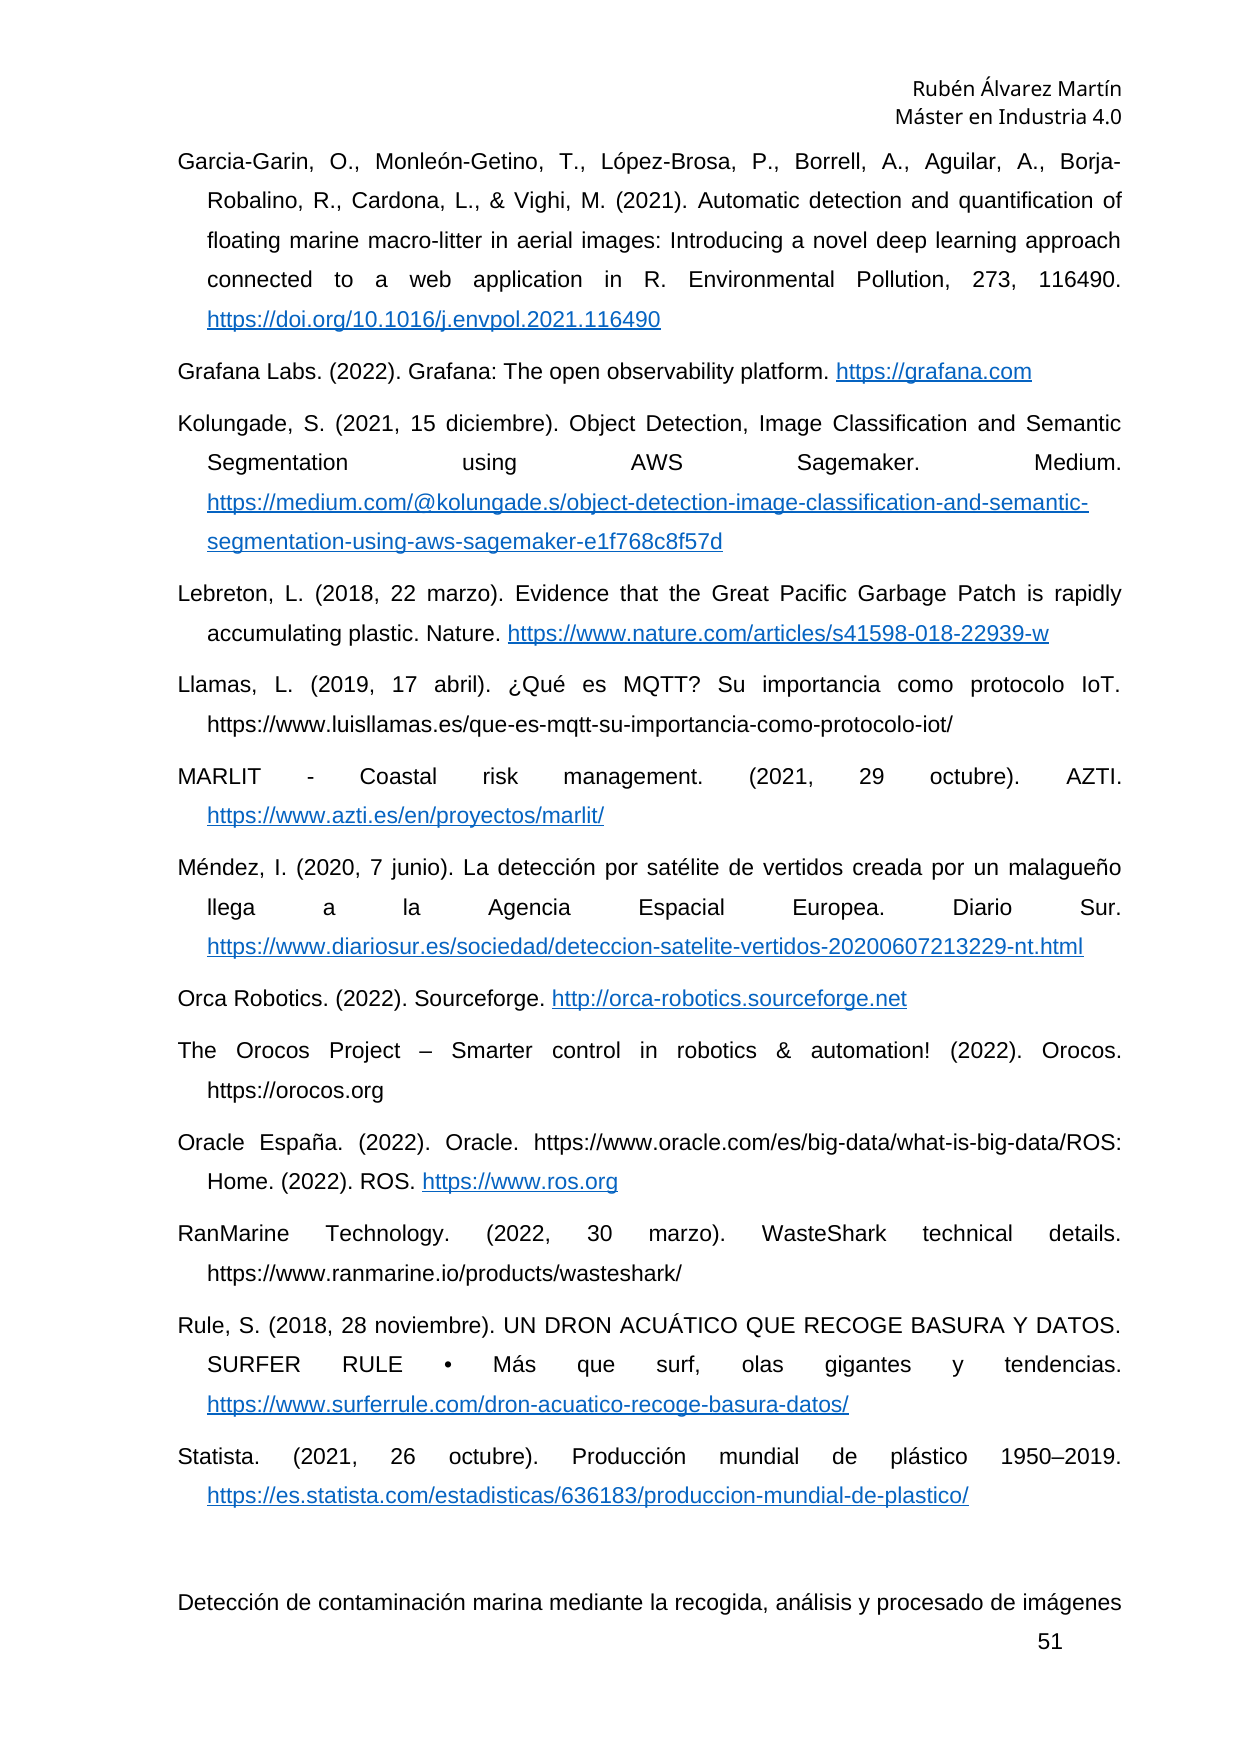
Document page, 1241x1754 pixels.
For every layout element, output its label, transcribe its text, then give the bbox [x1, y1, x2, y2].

text RanMarine Technology. (2022, 30 marzo). WasteShark technical details. https://www.ranmarine.io/products/wasteshark/ [177, 1220, 1122, 1286]
text Rule, S. (2018, 28 noviembre). UN DRON ACUÁTICO QUE RECOGE BASURA Y DATOS. SURFER RULE • Más que surf, olas gigantes y tendencias. https://www.surferrule.com/dron-acuatico-recoge-basura-datos/ [177, 1312, 1122, 1417]
text Grafana Labs. (2022). Grafana: The open observability platform. https://grafana.com [177, 358, 1122, 384]
text Statista. (2021, 26 octubre). Producción mundial de plástico 1950–2019. https://es.statista.com/estadisticas/636183/produccion-mundial-de-plastico/ [177, 1443, 1122, 1508]
text Méndez, I. (2020, 7 junio). La detección por satélite de vertidos creada por un malagueño llega a la Agencia Espacial Europea. Diario Sur. https://www.diariosur.es/sociedad/deteccion-satelite-vertidos-20200607213229-nt.html [177, 854, 1122, 960]
text Llamas, L. (2019, 17 abril). ¿Qué es MQTT? Su importancia como protocolo IoT. https://www.luisllamas.es/que-es-mqtt-su-importancia-como-protocolo-iot/ [177, 671, 1122, 737]
text Garcia-Garin, O., Monleón-Getino, T., López-Brosa, P., Borrell, A., Aguilar, A., Borja-Robalino, R., Cardona, L., & Vighi, M. (2021). Automatic detection and quantification of floating marine macro-litter in aerial images: Introducing a novel deep learning approach connected to a web application in R. Environmental Pollution, 273, 116490. https://doi.org/10.1016/j.envpol.2021.116490 [177, 148, 1122, 332]
text Kolungade, S. (2021, 15 diciembre). Object Detection, Image Classification and Semantic Segmentation using AWS Sagemaker. Medium. https://medium.com/@kolungade.s/object-detection-image-classification-and-semantic-segmentation-using-aws-sagemaker-e1f768c8f57d [177, 409, 1122, 554]
text Oracle España. (2022). Oracle. https://www.oracle.com/es/big-data/what-is-big-data/ROS: Home. (2022). ROS. https://www.ros.org [177, 1129, 1122, 1194]
text The Orocos Project – Smarter control in robotics & automation! (2022). Orocos. https://orocos.org [177, 1037, 1122, 1103]
text Orca Robotics. (2022). Sourceforge. http://orca-robotics.sourceforge.net [177, 985, 1122, 1012]
text Lebreton, L. (2018, 22 marzo). Evidence that the Great Pacific Garbage Patch is rapidly accumulating plastic. Nature. https://www.nature.com/articles/s41598-018-22939-w [177, 580, 1122, 646]
text MARLIT - Coastal risk management. (2021, 29 octubre). AZTI. https://www.azti.es/en/proyectos/marlit/ [177, 763, 1122, 829]
